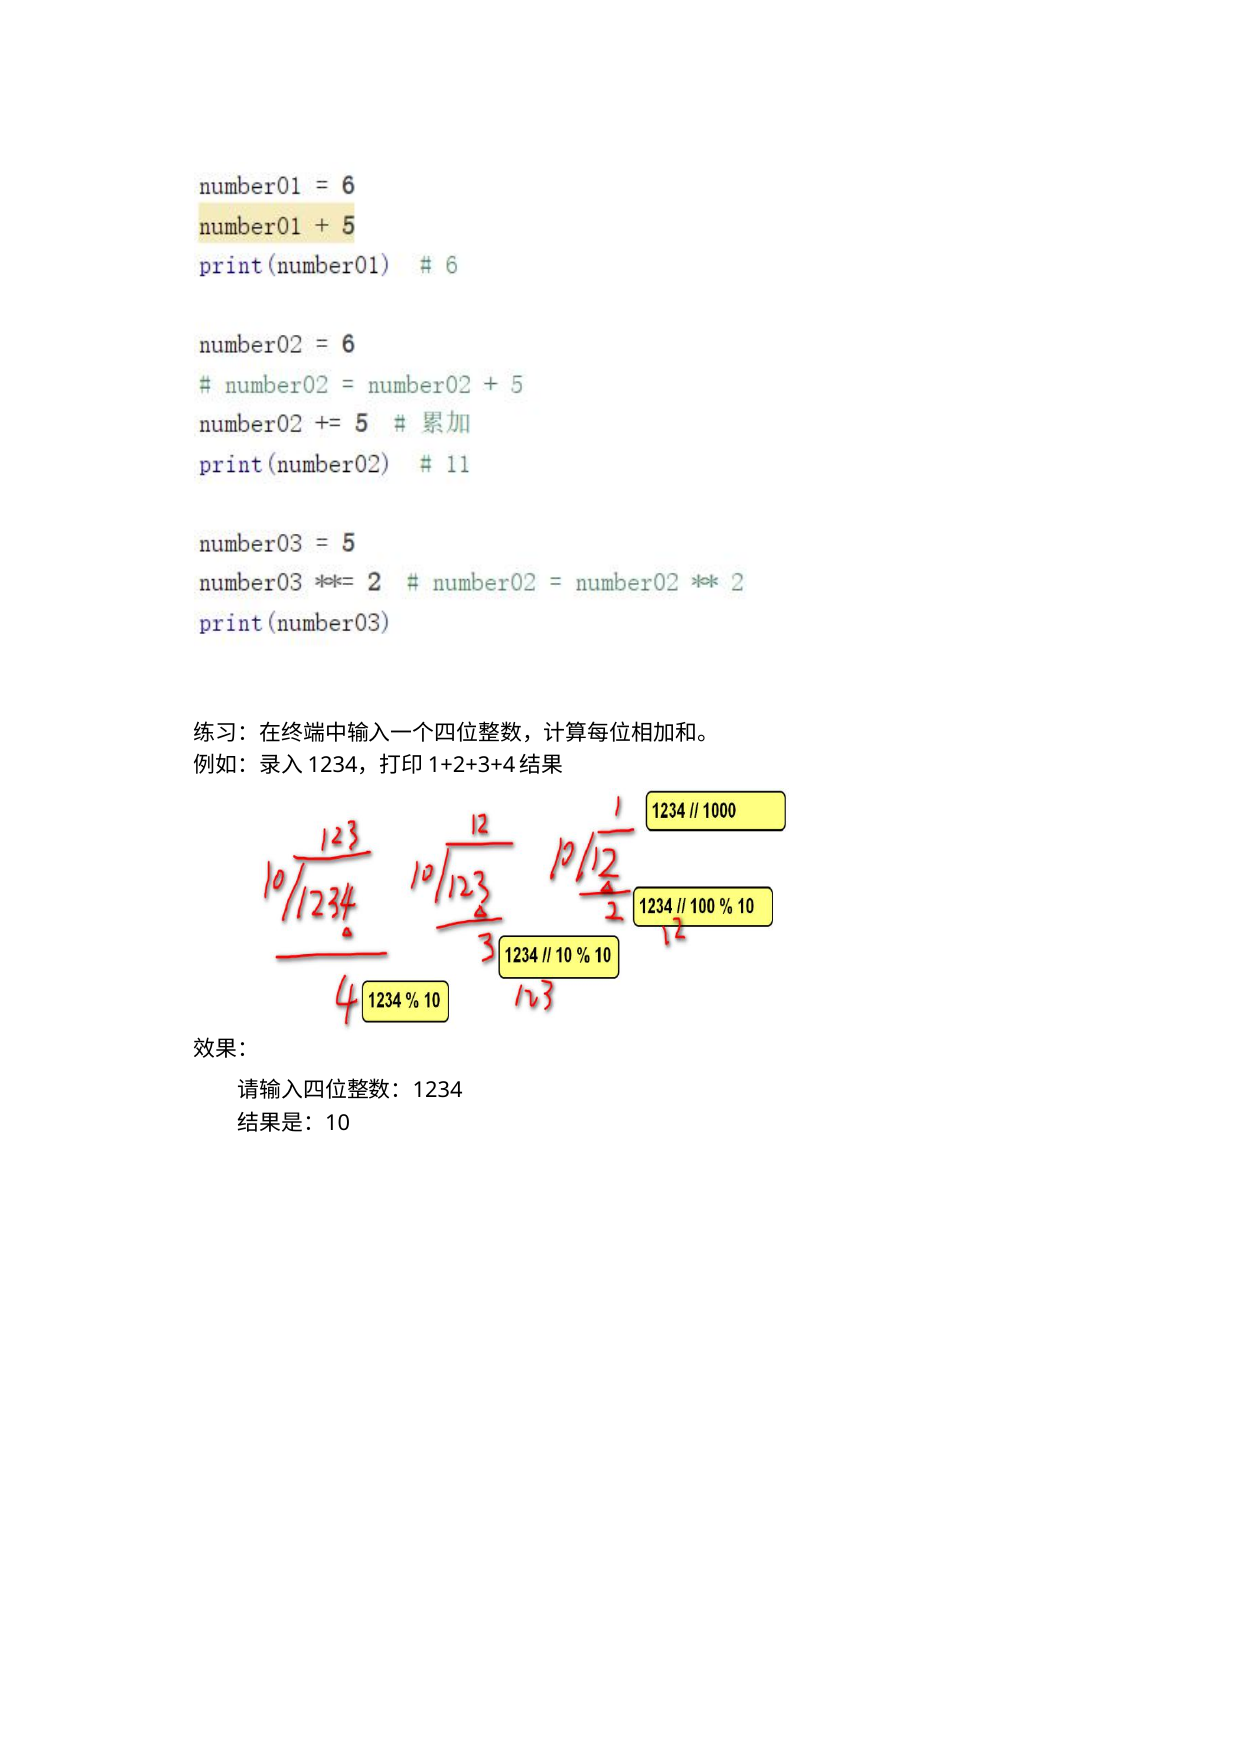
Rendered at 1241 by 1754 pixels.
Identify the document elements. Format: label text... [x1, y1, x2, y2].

picture [259, 788, 790, 1057]
text 结果是：10 [194, 1104, 1090, 1137]
text 例如：录入1234，打印1+2+3+4结果 [194, 747, 1090, 779]
text 请输入四位整数：1234 [194, 1072, 1090, 1104]
text 练习：在终端中输入一个四位整数，计算每位相加和。 [194, 714, 1090, 747]
picture [193, 162, 796, 657]
